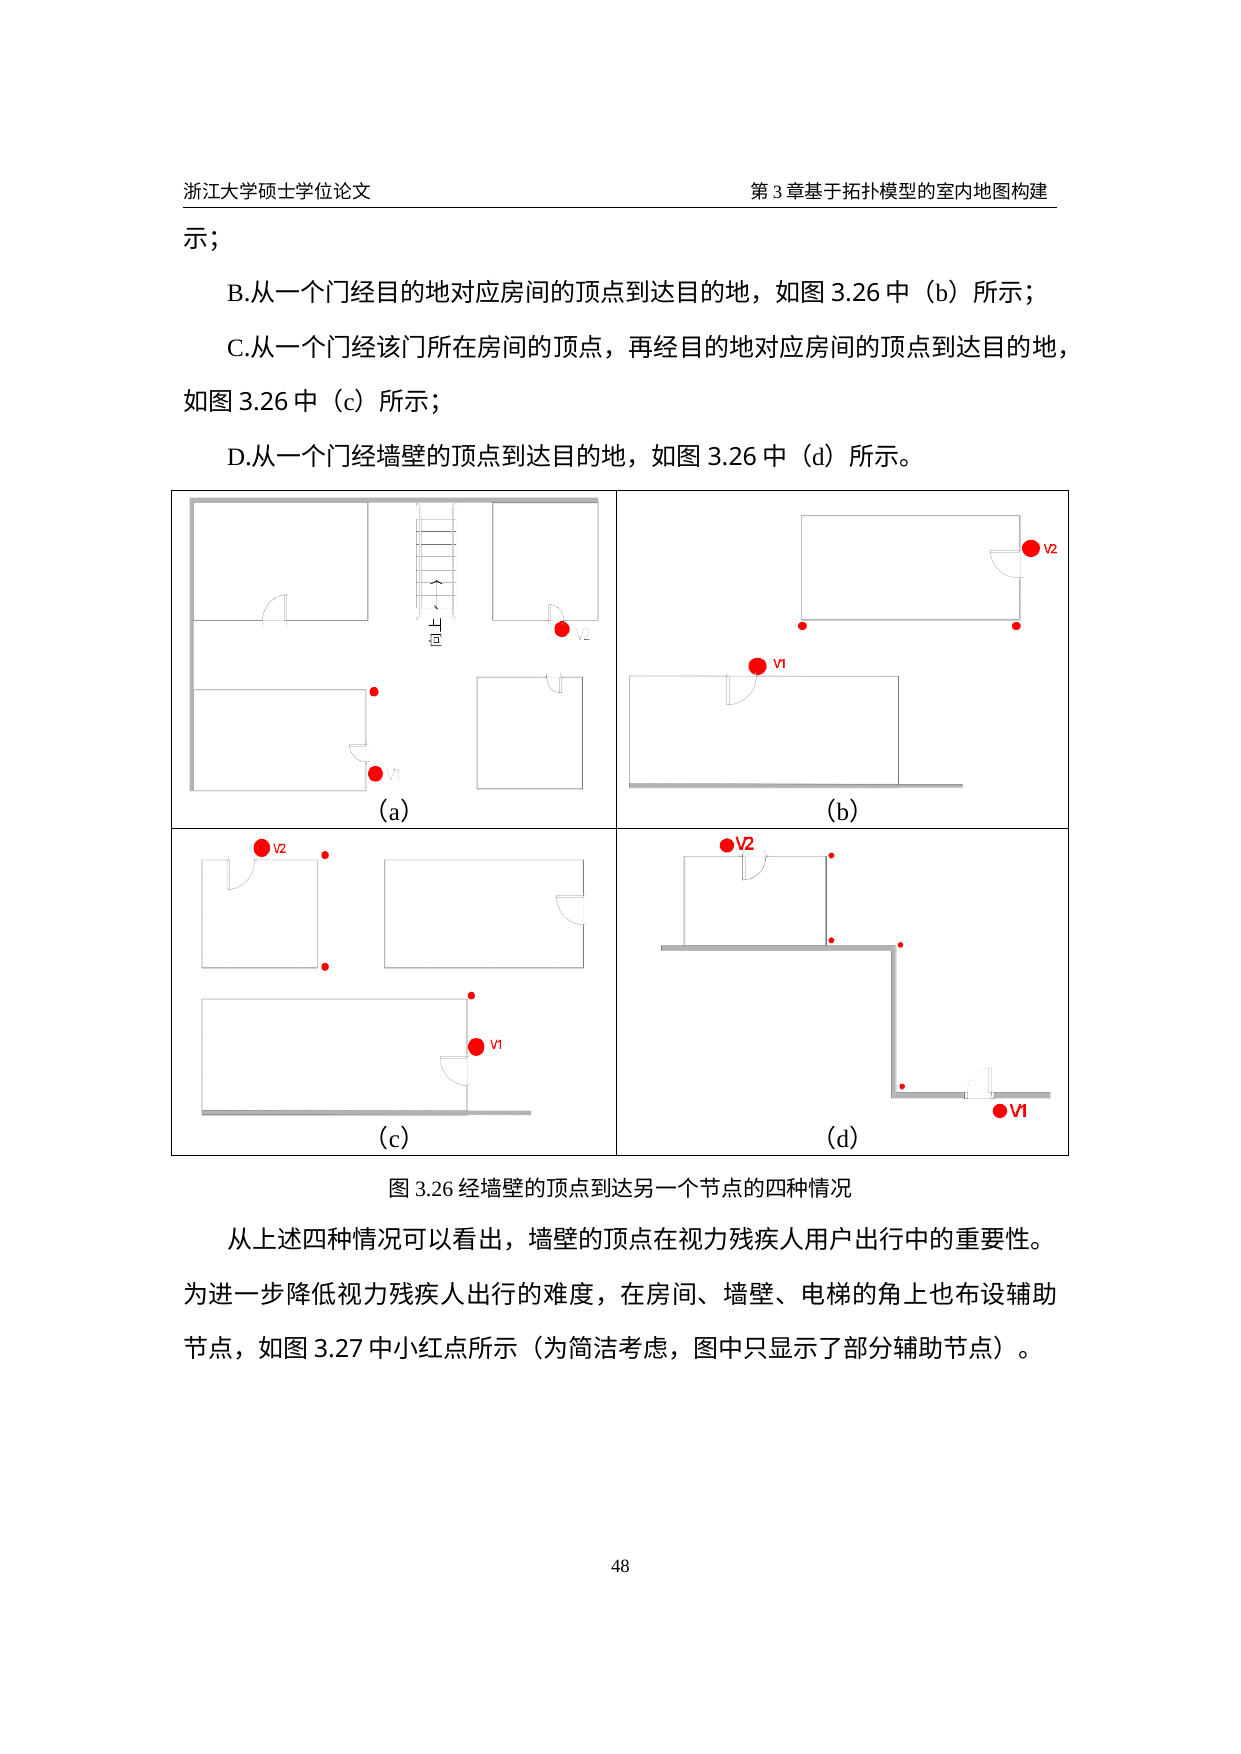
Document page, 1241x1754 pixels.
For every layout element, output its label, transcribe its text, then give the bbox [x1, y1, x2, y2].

table_header （b） [617, 491, 1068, 828]
table_header （a） [172, 491, 616, 828]
table_cell （c） [172, 829, 616, 1154]
table_cell （d） [617, 829, 1068, 1154]
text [183, 218, 1057, 255]
